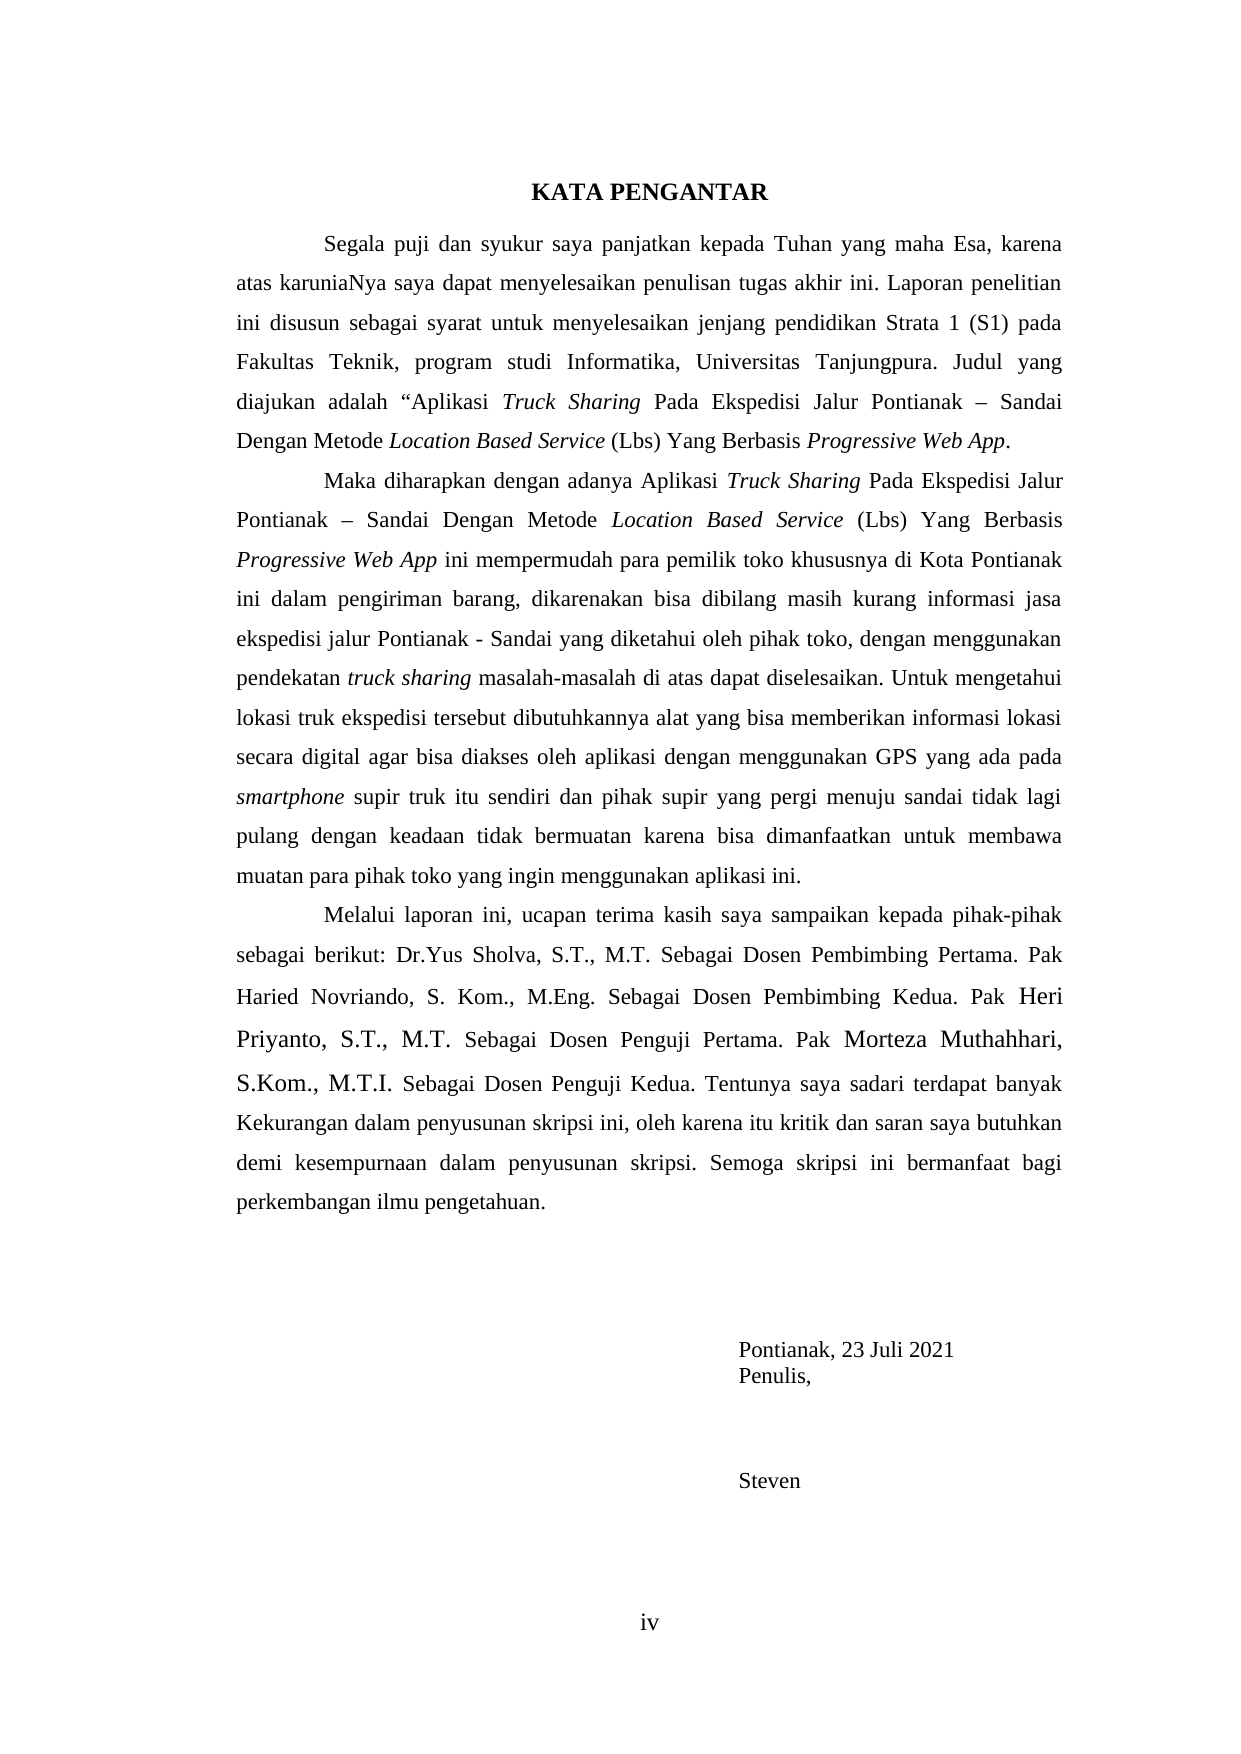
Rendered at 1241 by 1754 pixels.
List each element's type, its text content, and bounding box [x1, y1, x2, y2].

text Steven [738, 1467, 1063, 1494]
text Kata Pengantar [236, 177, 1063, 206]
text Penulis, [738, 1362, 1063, 1388]
text Segala puji dan syukur saya panjatkan kepada Tuhan yang maha Esa, karena atas karuniaNya saya dapat menyelesaikan penulisan tugas akhir ini. Laporan penelitian ini disusun sebagai syarat untuk menyelesaikan jenjang pendidikan Strata 1 (S1) pada Fakultas Teknik, program studi Informatika, Universitas Tanjungpura. Judul yang diajukan adalah “Aplikasi Truck Sharing Pada Ekspedisi Jalur Pontianak – Sandai Dengan Metode Location Based Service (Lbs) Yang Berbasis Progressive Web App. [236, 230, 1063, 454]
text Maka diharapkan dengan adanya Aplikasi Truck Sharing Pada Ekspedisi Jalur Pontianak – Sandai Dengan Metode Location Based Service (Lbs) Yang Berbasis Progressive Web App ini mempermudah para pemilik toko khususnya di Kota Pontianak ini dalam pengiriman barang, dikarenakan bisa dibilang masih kurang informasi jasa ekspedisi jalur Pontianak - Sandai yang diketahui oleh pihak toko, dengan menggunakan pendekatan truck sharing masalah-masalah di atas dapat diselesaikan. Untuk mengetahui lokasi truk ekspedisi tersebut dibutuhkannya alat yang bisa memberikan informasi lokasi secara digital agar bisa diakses oleh aplikasi dengan menggunakan GPS yang ada pada smartphone supir truk itu sendiri dan pihak supir yang pergi menuju sandai tidak lagi pulang dengan keadaan tidak bermuatan karena bisa dimanfaatkan untuk membawa muatan para pihak toko yang ingin menggunakan aplikasi ini. [236, 467, 1063, 888]
text Pontianak, 23 Juli 2021 [738, 1336, 1063, 1362]
text Melalui laporan ini, ucapan terima kasih saya sampaikan kepada pihak-pihak sebagai berikut: Dr.Yus Sholva, S.T., M.T. Sebagai Dosen Pembimbing Pertama. Pak Haried Novriando, S. Kom., M.Eng. Sebagai Dosen Pembimbing Kedua. Pak Heri Priyanto, S.T., M.T. Sebagai Dosen Penguji Pertama. Pak Morteza Muthahhari, S.Kom., M.T.I. Sebagai Dosen Penguji Kedua. Tentunya saya sadari terdapat banyak Kekurangan dalam penyusunan skripsi ini, oleh karena itu kritik dan saran saya butuhkan demi kesempurnaan dalam penyusunan skripsi. Semoga skripsi ini bermanfaat bagi perkembangan ilmu pengetahuan. [236, 901, 1063, 1215]
